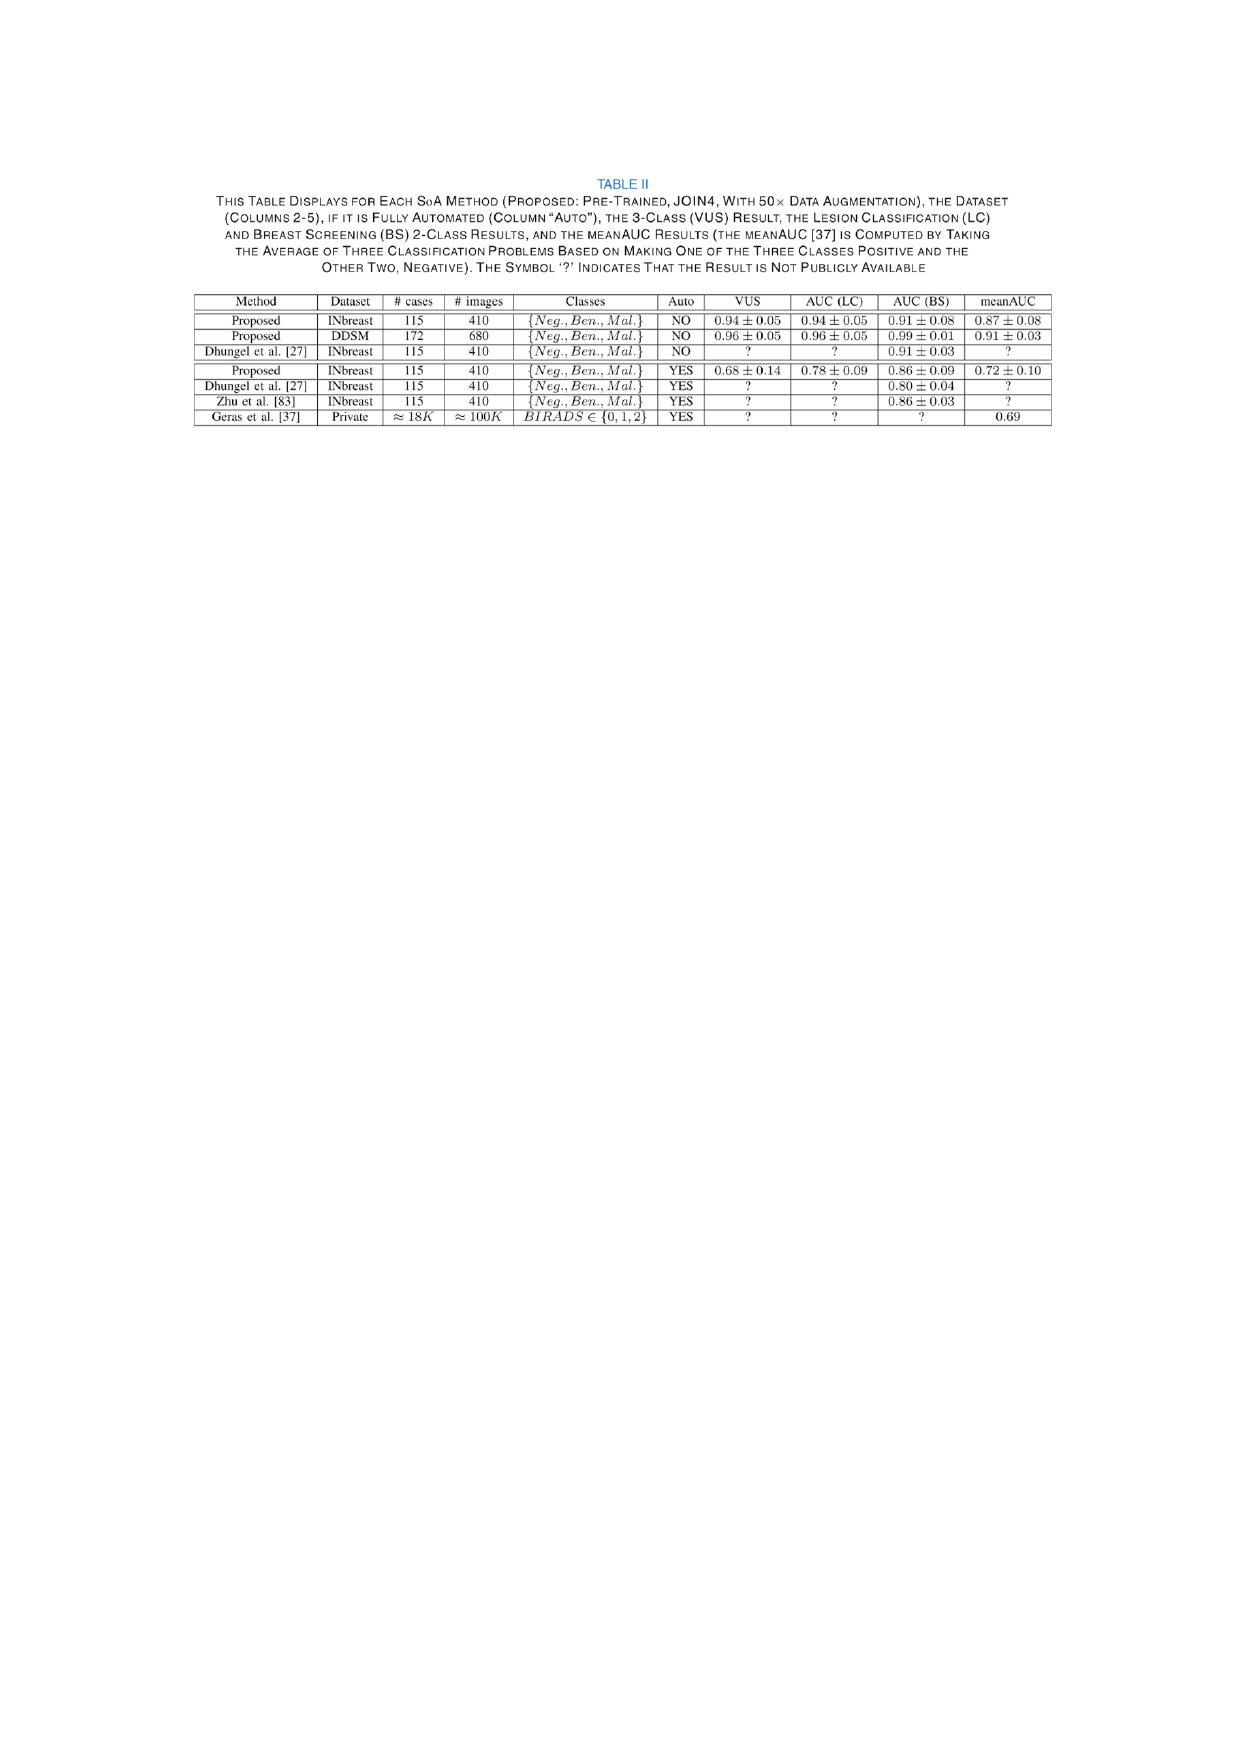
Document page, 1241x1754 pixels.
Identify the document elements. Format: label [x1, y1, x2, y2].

picture [150, 150, 1090, 437]
